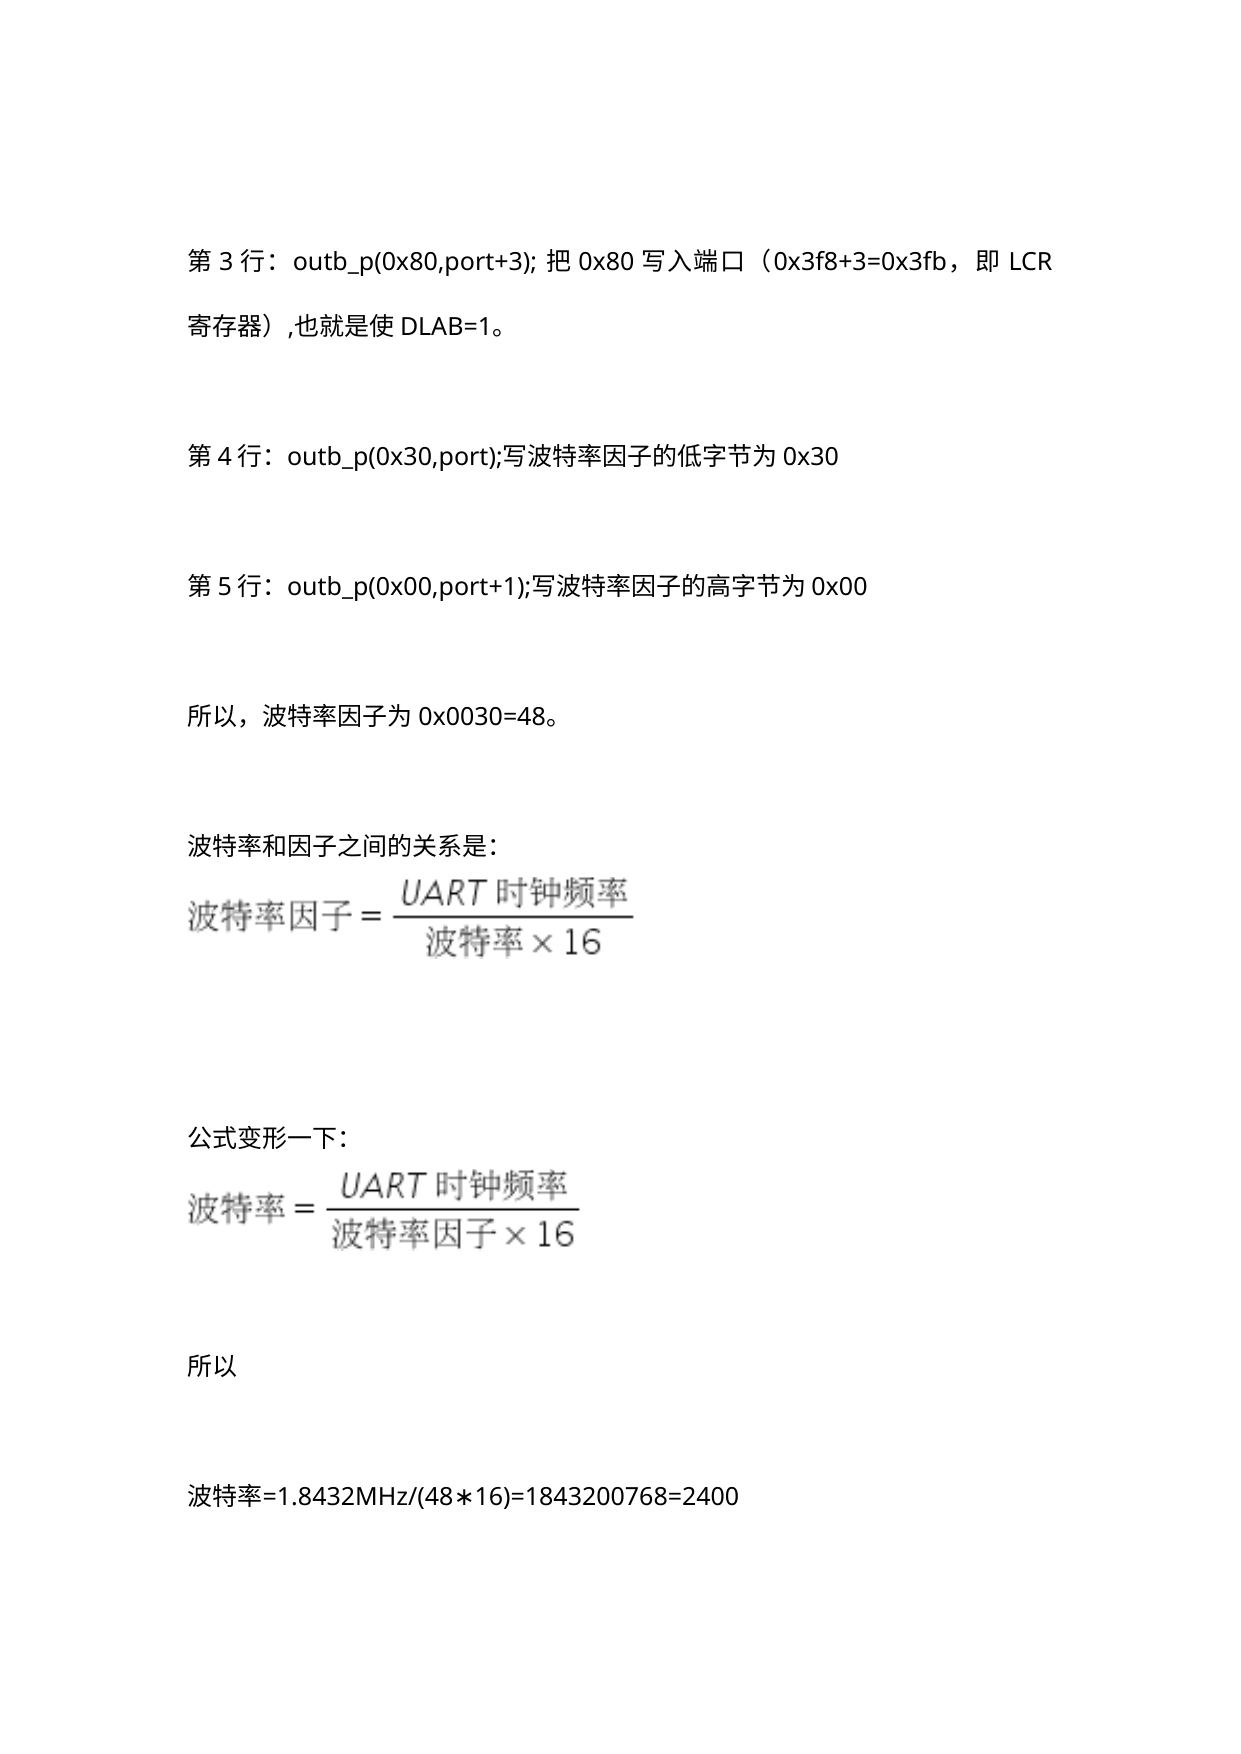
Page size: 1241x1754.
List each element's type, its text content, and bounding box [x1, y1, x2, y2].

text 所以，波特率因子为 0x0030=48。 [187, 682, 1053, 747]
picture [187, 1169, 584, 1251]
text 第5行：outb_p(0x00,port+1);写波特率因子的高字节为0x00 [187, 552, 1053, 617]
text 第3行：outb_p(0x80,port+3); 把0x80写入端口（0x3f8+3=0x3fb，即 LCR 寄存器）,也就是使 DLAB=1。 [187, 227, 1053, 357]
text 波特率和因子之间的关系是： [187, 812, 1053, 877]
text 公式变形一下： [187, 1104, 1053, 1169]
text 第4行：outb_p(0x30,port);写波特率因子的低字节为0x30 [187, 422, 1053, 487]
picture [187, 877, 638, 959]
text 波特率=1.8432MHz/(48∗16)=1843200768=2400 [187, 1462, 1053, 1527]
text 所以 [187, 1332, 1053, 1397]
